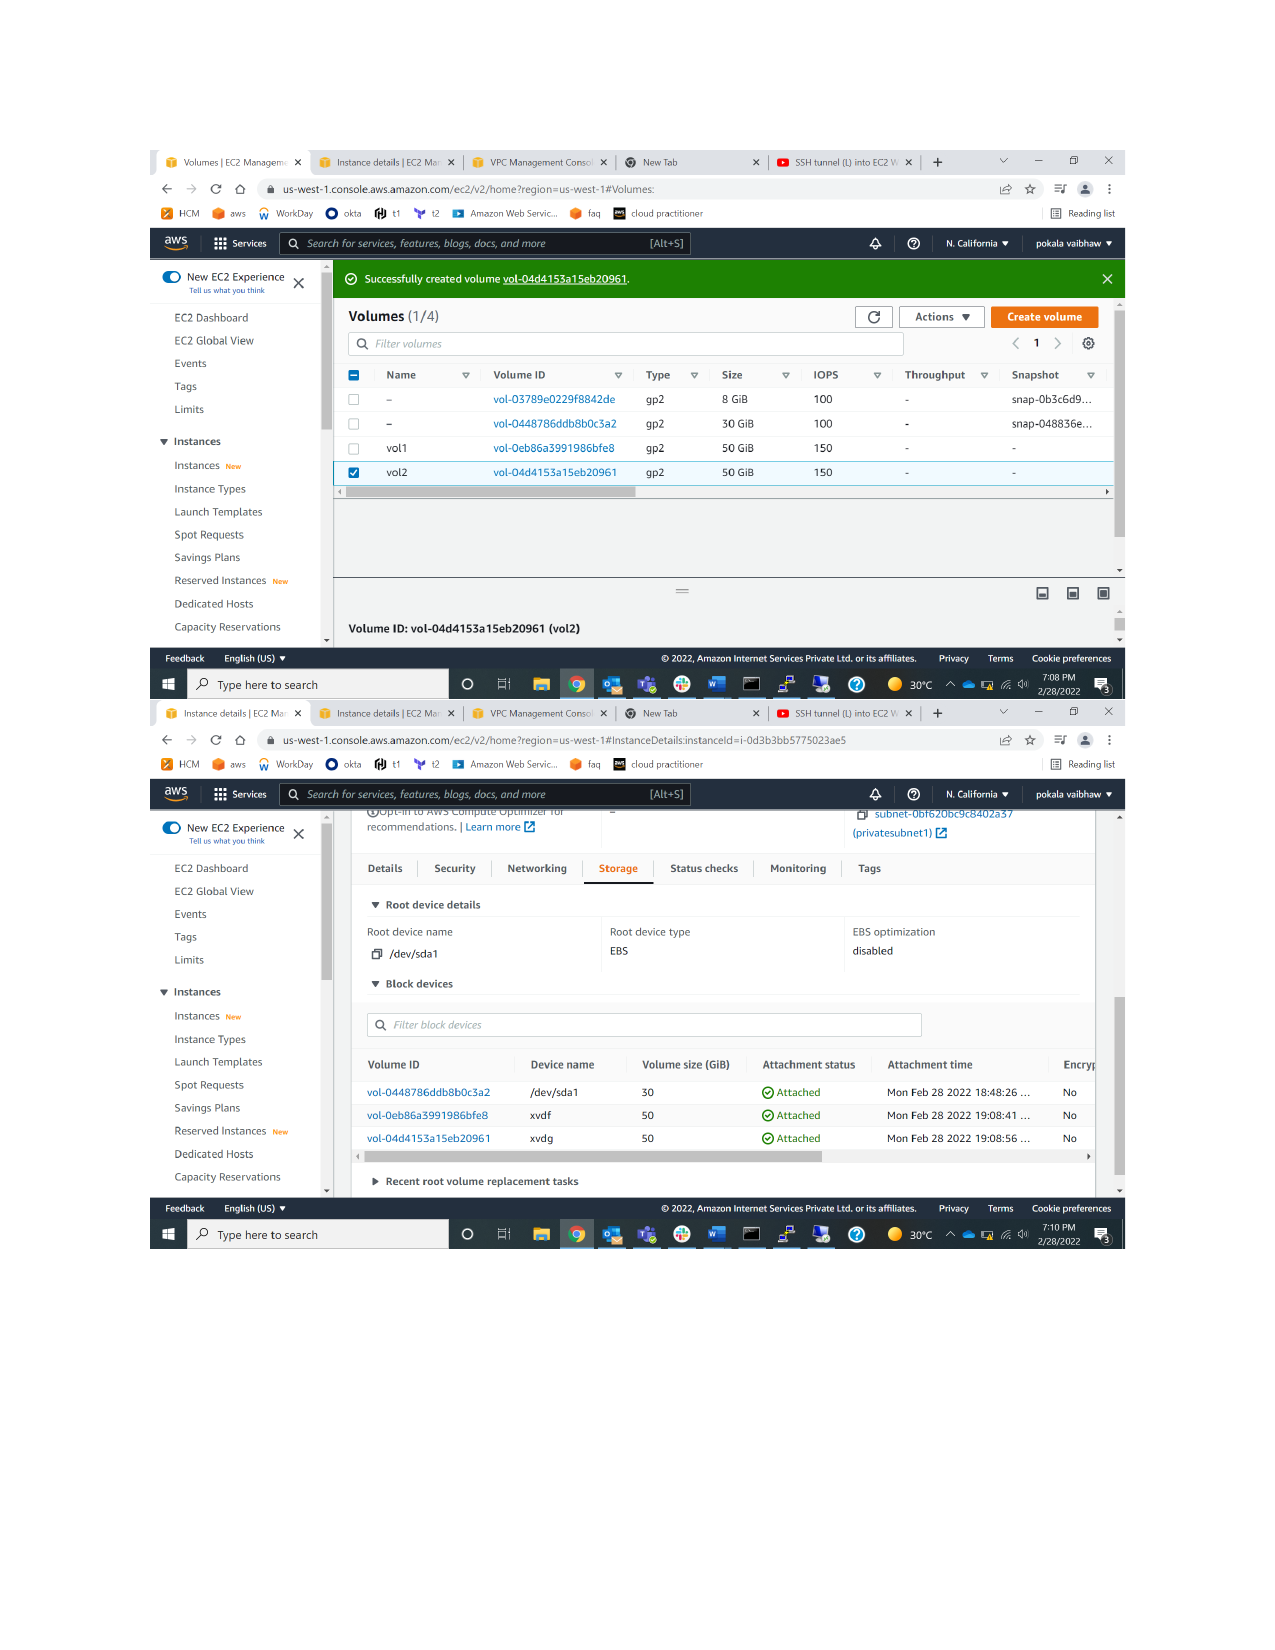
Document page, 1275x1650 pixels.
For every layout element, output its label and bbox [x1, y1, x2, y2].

picture [150, 700, 1125, 1249]
picture [150, 150, 1125, 699]
